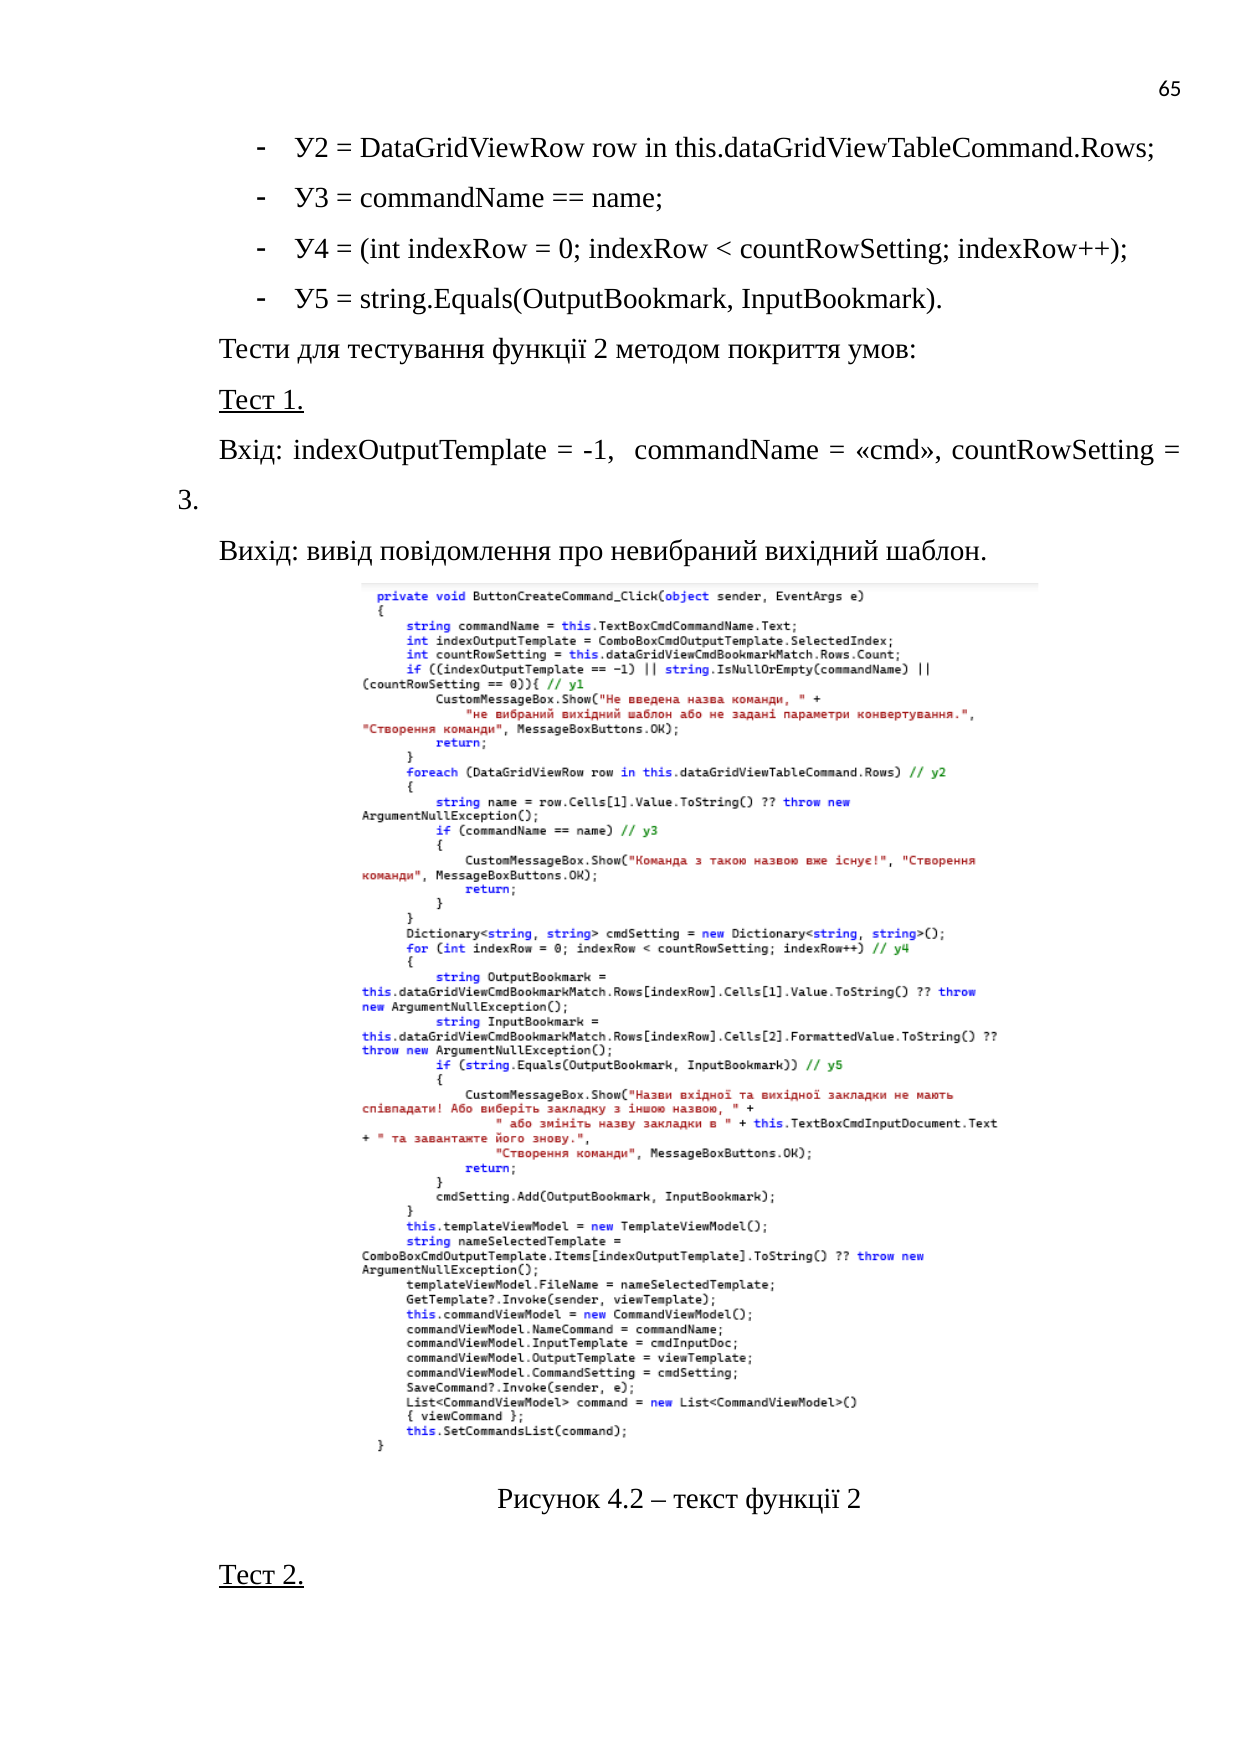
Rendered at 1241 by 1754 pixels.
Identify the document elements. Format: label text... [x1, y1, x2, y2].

list У3 = commandName == name; [256, 180, 1181, 214]
text Вхід: indexOutputTemplate = -1, commandName = «cmd», countRowSetting = 3. [177, 432, 1181, 516]
text Тест 2. [177, 1557, 1181, 1590]
list У5 = string.Equals(OutputBookmark, InputBookmark). [256, 281, 1181, 315]
text Тести для тестування функції 2 методом покриття умов: [177, 332, 1181, 365]
list У4 = (int indexRow = 0; indexRow < countRowSetting; indexRow++); [256, 231, 1181, 264]
text Тест 1. [177, 382, 1181, 415]
text Рисунок 4.2 – текст функції 2 [177, 1481, 1181, 1515]
text Вихід: вивід повідомлення про невибраний вихідний шаблон. [177, 533, 1181, 566]
picture [361, 583, 1039, 1455]
list У2 = DataGridViewRow row in this.dataGridViewTableCommand.Rows; [256, 130, 1181, 163]
